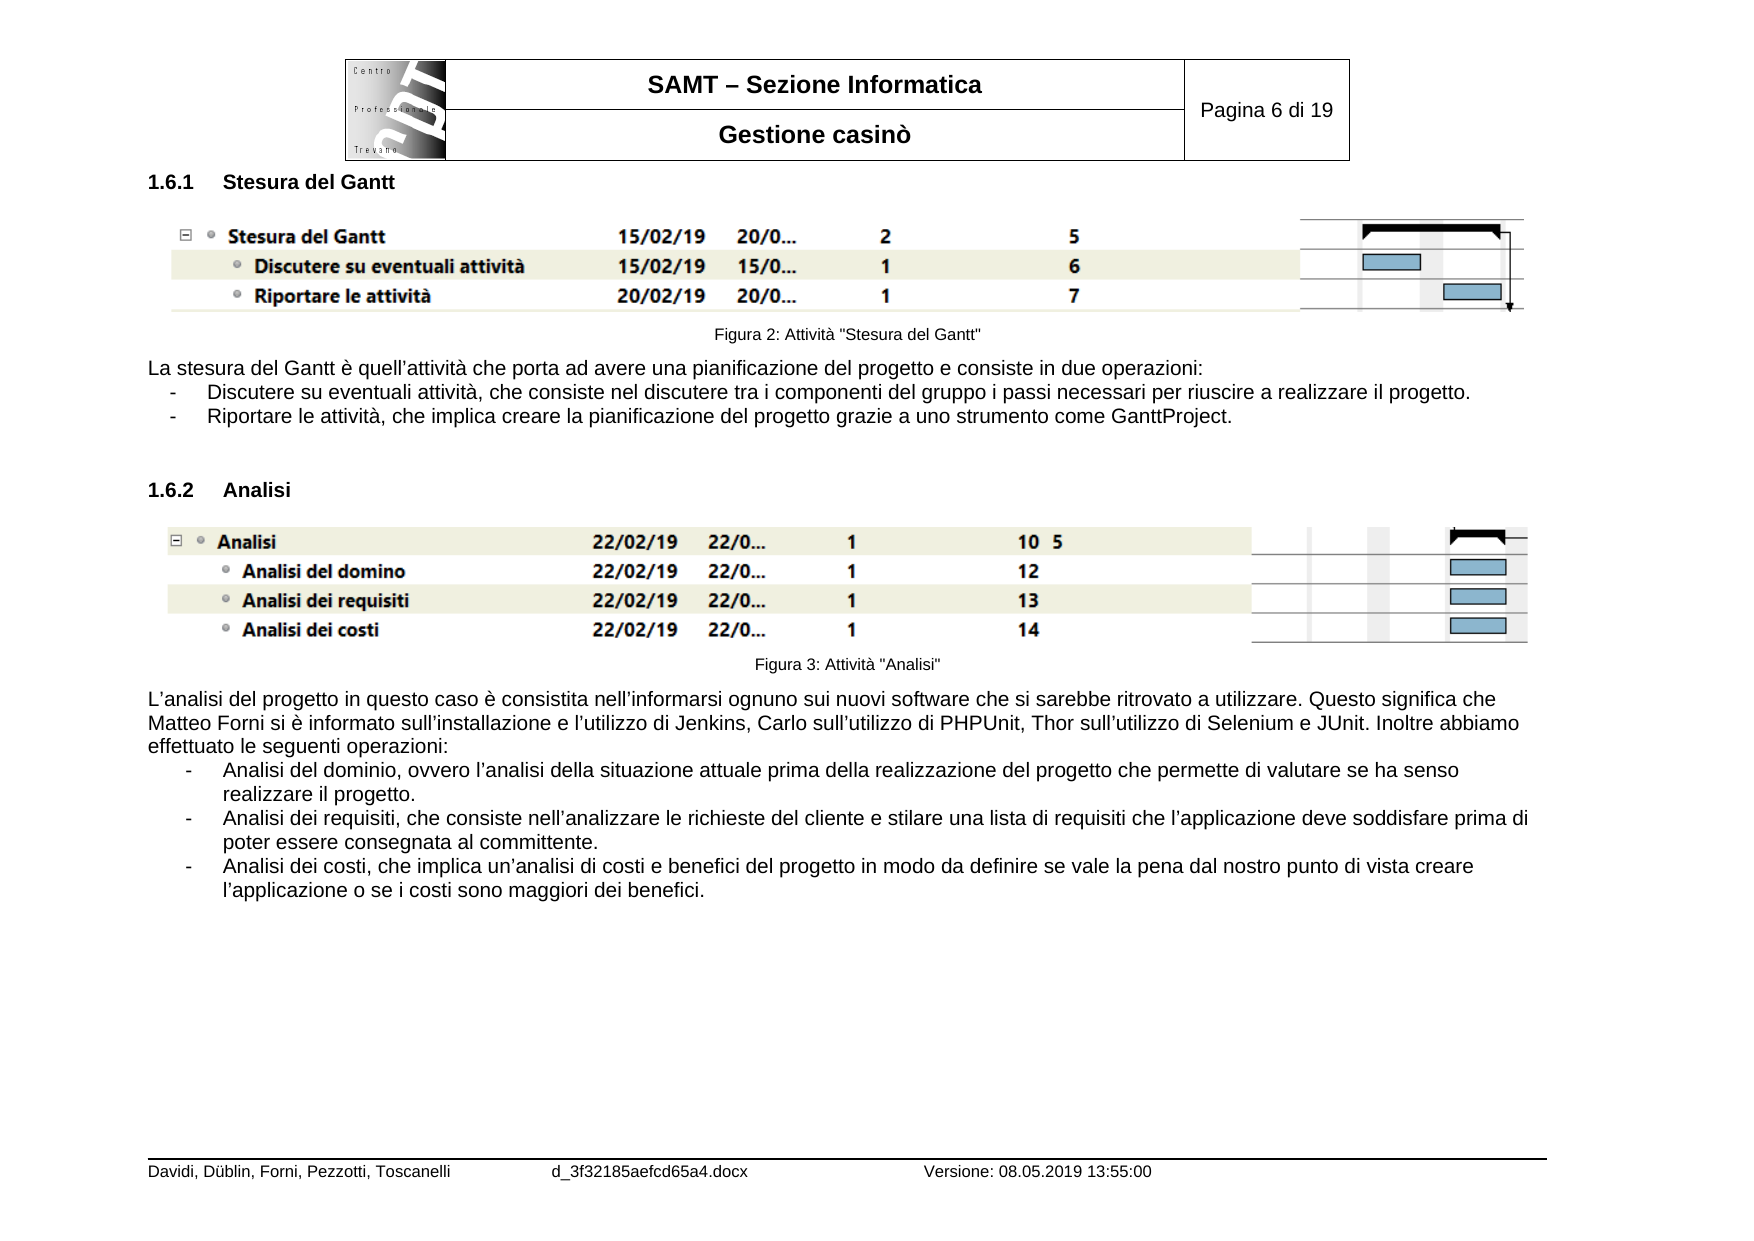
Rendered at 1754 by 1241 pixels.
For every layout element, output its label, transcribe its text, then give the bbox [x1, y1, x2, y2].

list Discutere su eventuali attività, che consiste nel discutere tra i componenti del gruppo i passi necessari per riuscire a realizzare il progetto. [169, 380, 1547, 404]
picture [171, 219, 1524, 312]
text Figura 2: Attività "Stesura del Gantt" [148, 324, 1547, 344]
text La stesura del Gantt è quell’attività che porta ad avere una pianificazione del progetto e consiste in due operazioni: [148, 356, 1547, 380]
subtitle Analisi [148, 478, 1547, 502]
list Riportare le attività, che implica creare la pianificazione del progetto grazie a uno strumento come GanttProject. [169, 404, 1547, 428]
text L’analisi del progetto in questo caso è consistita nell’informarsi ognuno sui nuovi software che si sarebbe ritrovato a utilizzare. Questo significa che Matteo Forni si è informato sull’installazione e l’utilizzo di Jenkins, Carlo sull’utilizzo di PHPUnit, Thor sull’utilizzo di Selenium e JUnit. Inoltre abbiamo effettuato le seguenti operazioni: [148, 686, 1547, 758]
list Analisi dei requisiti, che consiste nell’analizzare le richieste del cliente e stilare una lista di requisiti che l’applicazione deve soddisfare prima di poter essere consegnata al committente. [185, 806, 1547, 854]
list Analisi dei costi, che implica un’analisi di costi e benefici del progetto in modo da definire se vale la pena dal nostro punto di vista creare l’applicazione o se i costi sono maggiori dei benefici. [185, 854, 1547, 902]
picture [167, 527, 1528, 643]
list Analisi del dominio, ovvero l’analisi della situazione attuale prima della realizzazione del progetto che permette di valutare se ha senso realizzare il progetto. [185, 758, 1547, 806]
text Figura 3: Attività "Analisi" [148, 655, 1547, 674]
picture [346, 60, 445, 159]
subtitle Stesura del Gantt [148, 170, 1547, 194]
